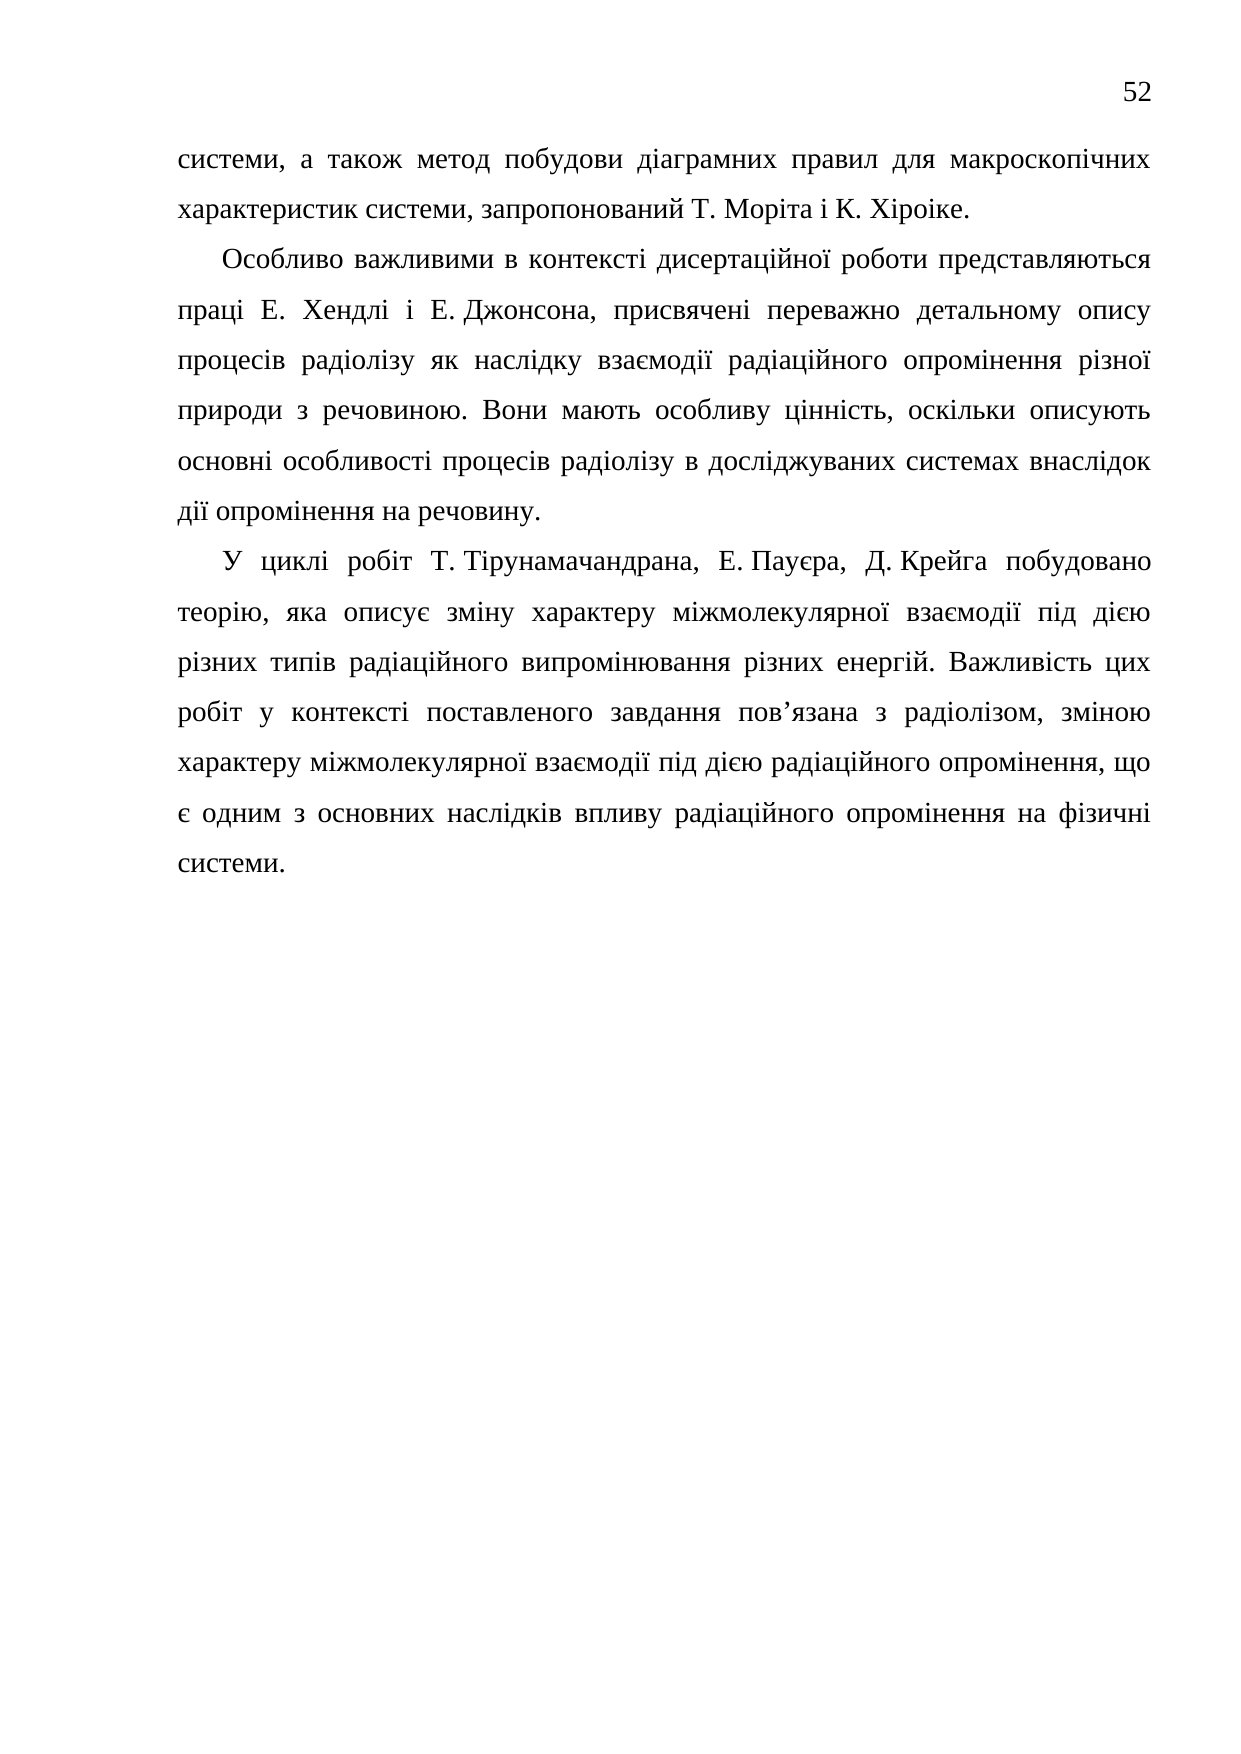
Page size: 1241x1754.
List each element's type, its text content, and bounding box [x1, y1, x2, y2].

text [177, 141, 1152, 225]
text Особливо важливими в контексті дисертаційної роботи представляються праці Е. Хендлі і Е. Джонсона, присвячені переважно детальному опису процесів радіолізу як наслідку взаємодії радіаційного опромінення різної природи з речовиною. Вони мають особливу цінність, оскільки описують основні особливості процесів радіолізу в досліджуваних системах внаслідок дії опромінення на речовину. [177, 241, 1152, 527]
text У циклі робіт Т. Тірунамачандрана, Е. Пауєра, Д. Крейга побудовано теорію, яка описує зміну характеру міжмолекулярної взаємодії під дією різних типів радіаційного випромінювання різних енергій. Важливість цих робіт у контексті поставленого завдання пов’язана з радіолізом, зміною характеру міжмолекулярної взаємодії під дією радіаційного опромінення, що є одним з основних наслідків впливу радіаційного опромінення на фізичні системи. [177, 543, 1152, 879]
